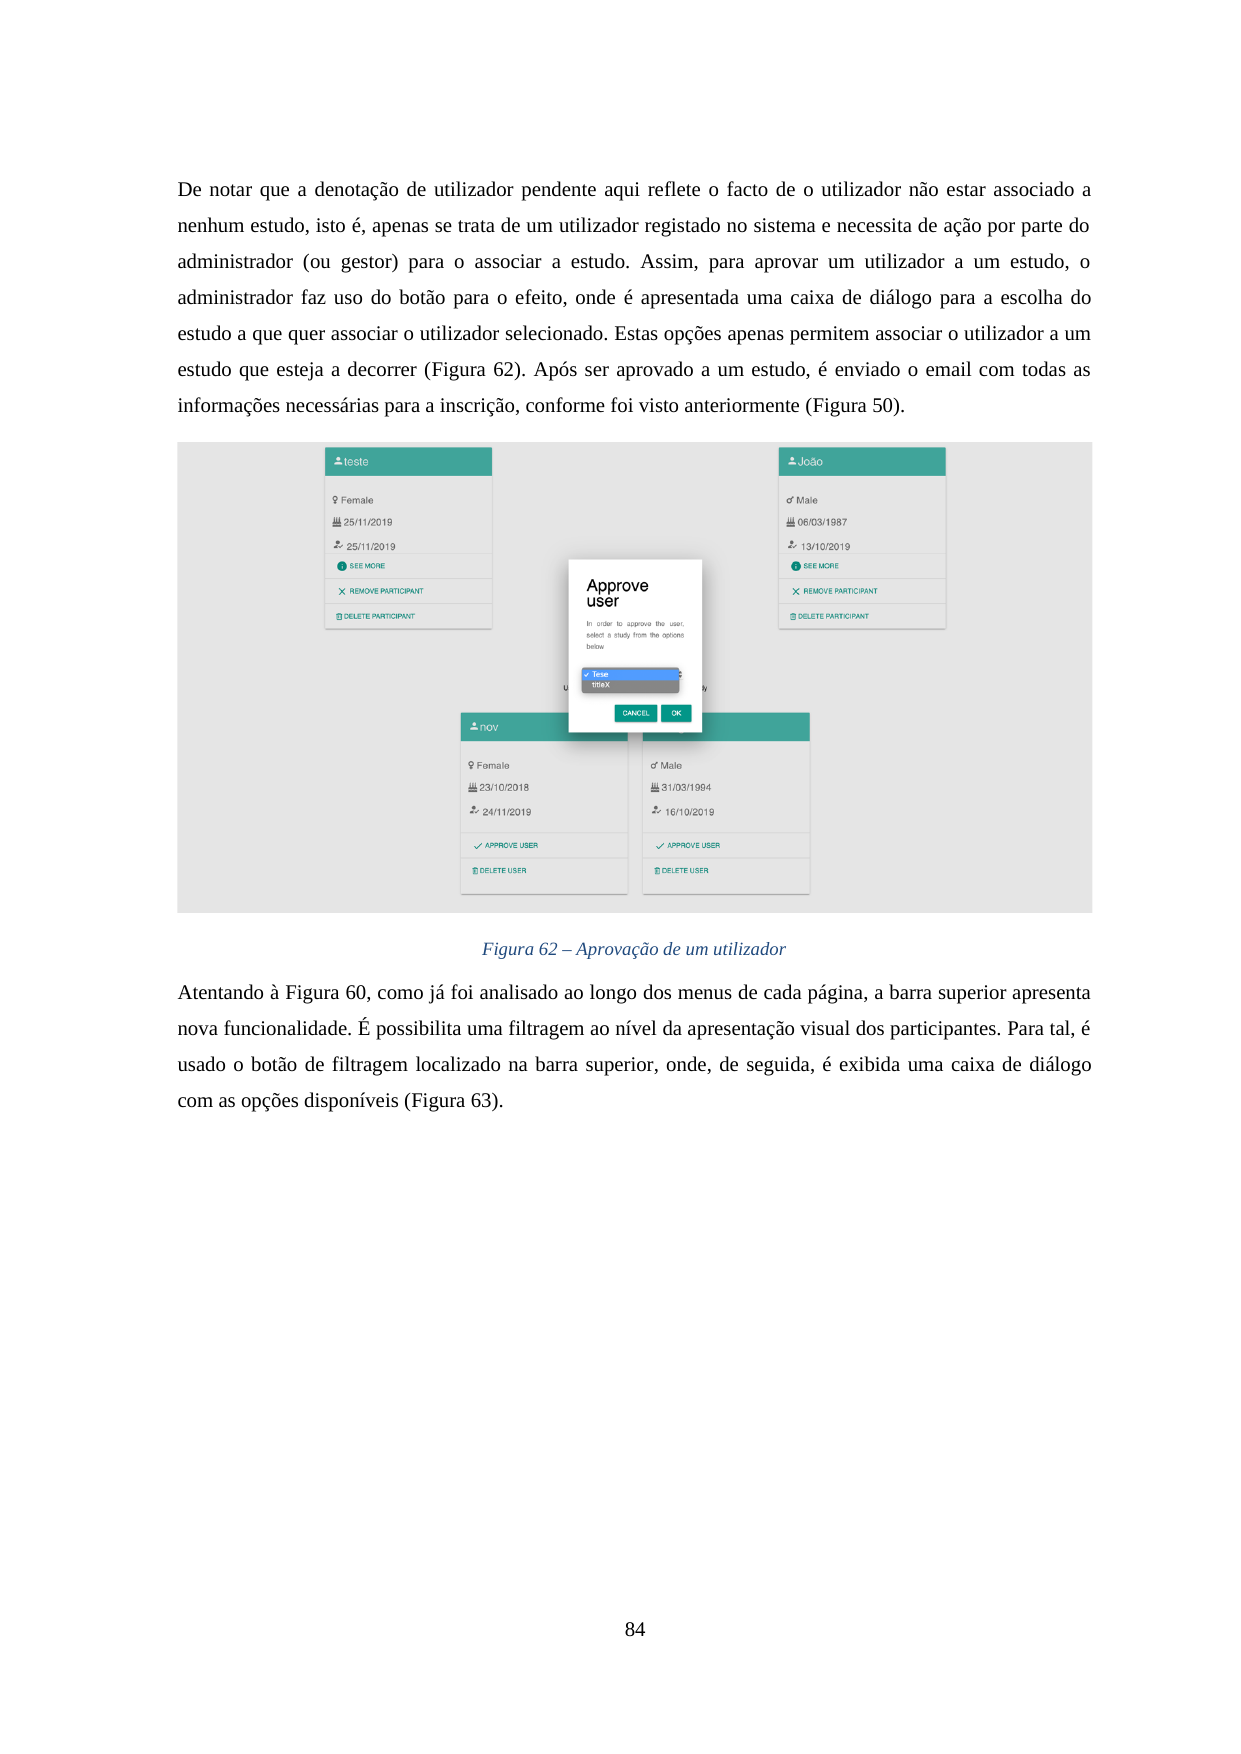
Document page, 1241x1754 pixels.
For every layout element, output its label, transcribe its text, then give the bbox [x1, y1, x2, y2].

text De notar que a denotação de utilizador pendente aqui reflete o facto de o utilizador não estar associado a nenhum estudo, isto é, apenas se trata de um utilizador registado no sistema e necessita de ação por parte do administrador (ou gestor) para o associar a estudo. Assim, para aprovar um utilizador a um estudo, o administrador faz uso do botão para o efeito, onde é apresentada uma caixa de diálogo para a escolha do estudo a que quer associar o utilizador selecionado. Estas opções apenas permitem associar o utilizador a um estudo que esteja a decorrer (Figura 62). Após ser aprovado a um estudo, é enviado o email com todas as informações necessárias para a inscrição, conforme foi visto anteriormente (Figura 50). [177, 177, 1092, 417]
picture [177, 442, 1093, 913]
text Figura 62 – Aprovação de um utilizador [177, 937, 1092, 959]
text Atentando à Figura 60, como já foi analisado ao longo dos menus de cada página, a barra superior apresenta nova funcionalidade. É possibilita uma filtragem ao nível da apresentação visual dos participantes. Para tal, é usado o botão de filtragem localizado na barra superior, onde, de seguida, é exibida uma caixa de diálogo com as opções disponíveis (Figura 63). [177, 980, 1092, 1112]
